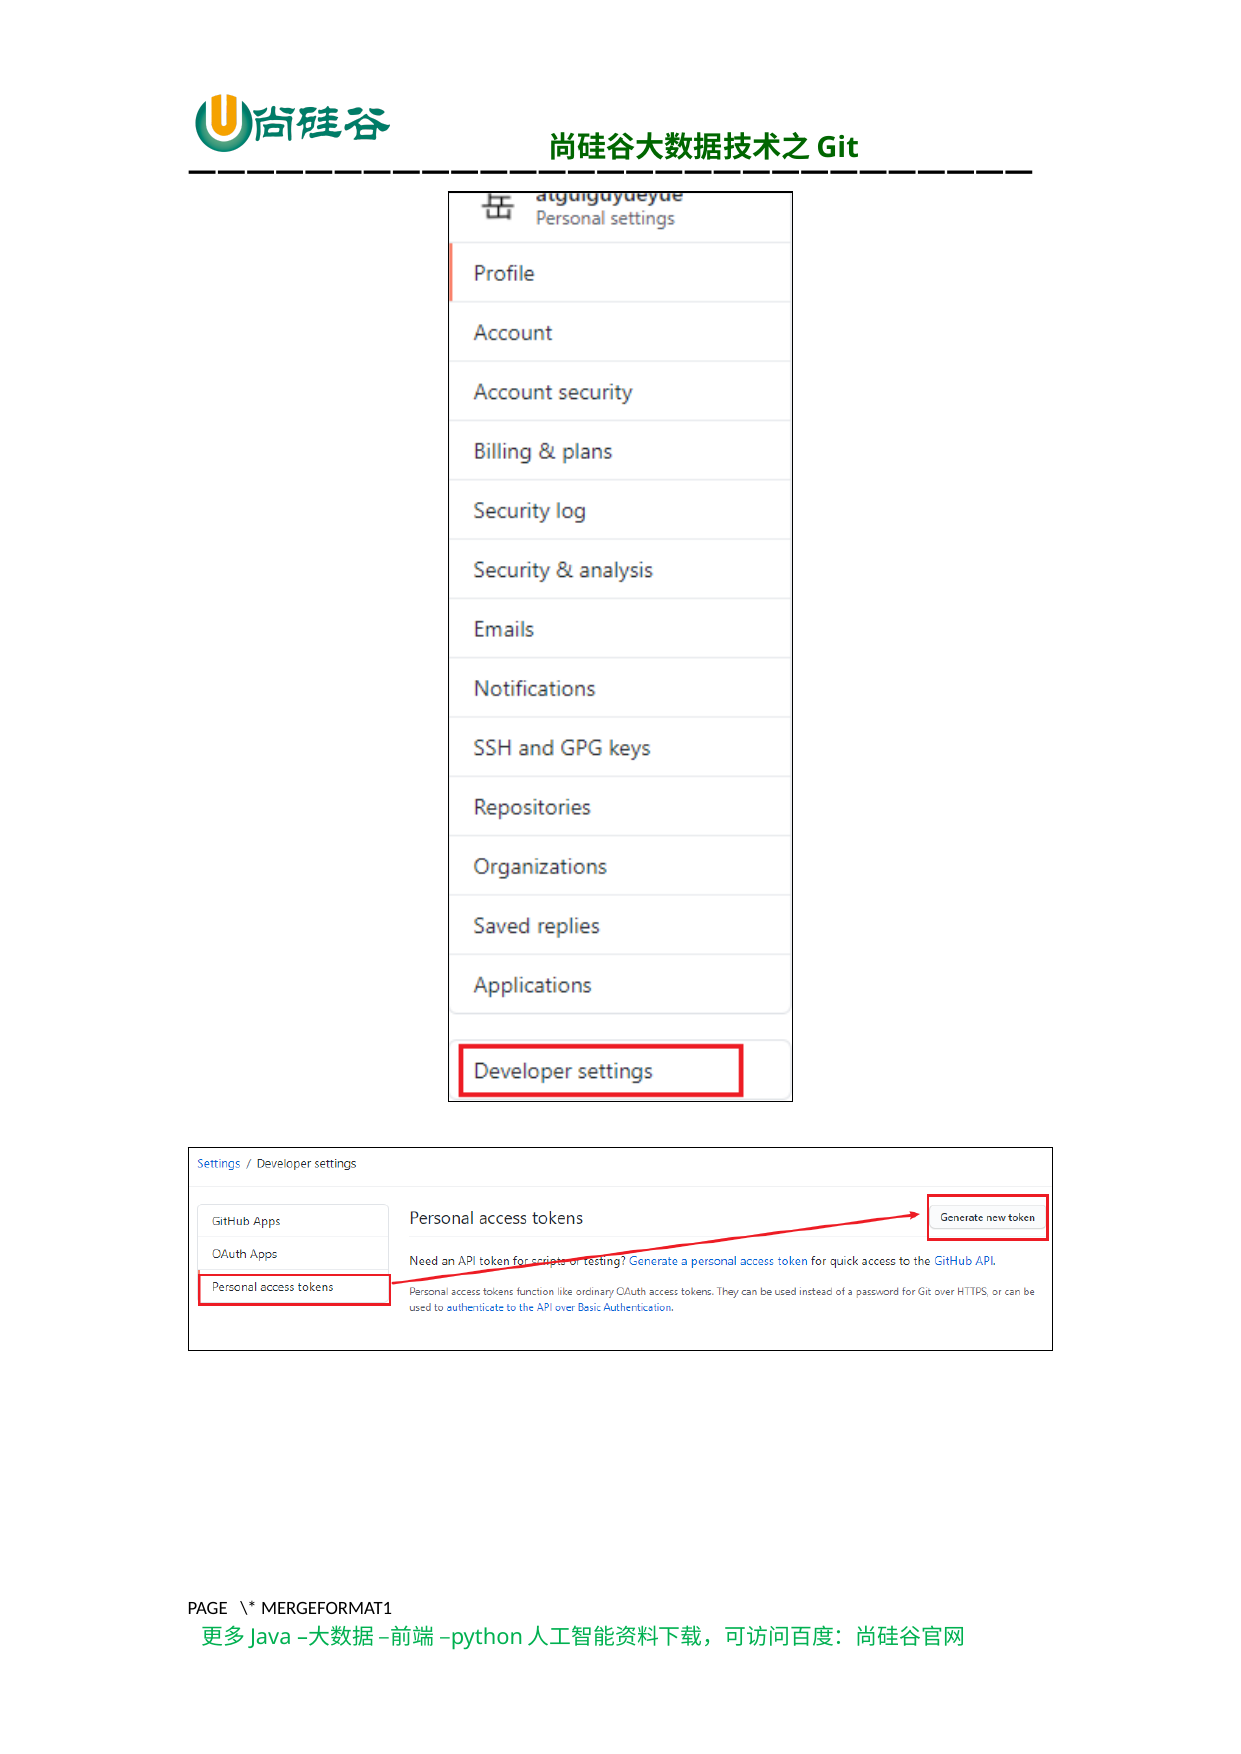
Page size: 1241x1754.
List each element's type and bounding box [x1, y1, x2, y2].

picture [189, 1148, 1052, 1350]
picture [187, 88, 395, 158]
picture [449, 193, 792, 1101]
